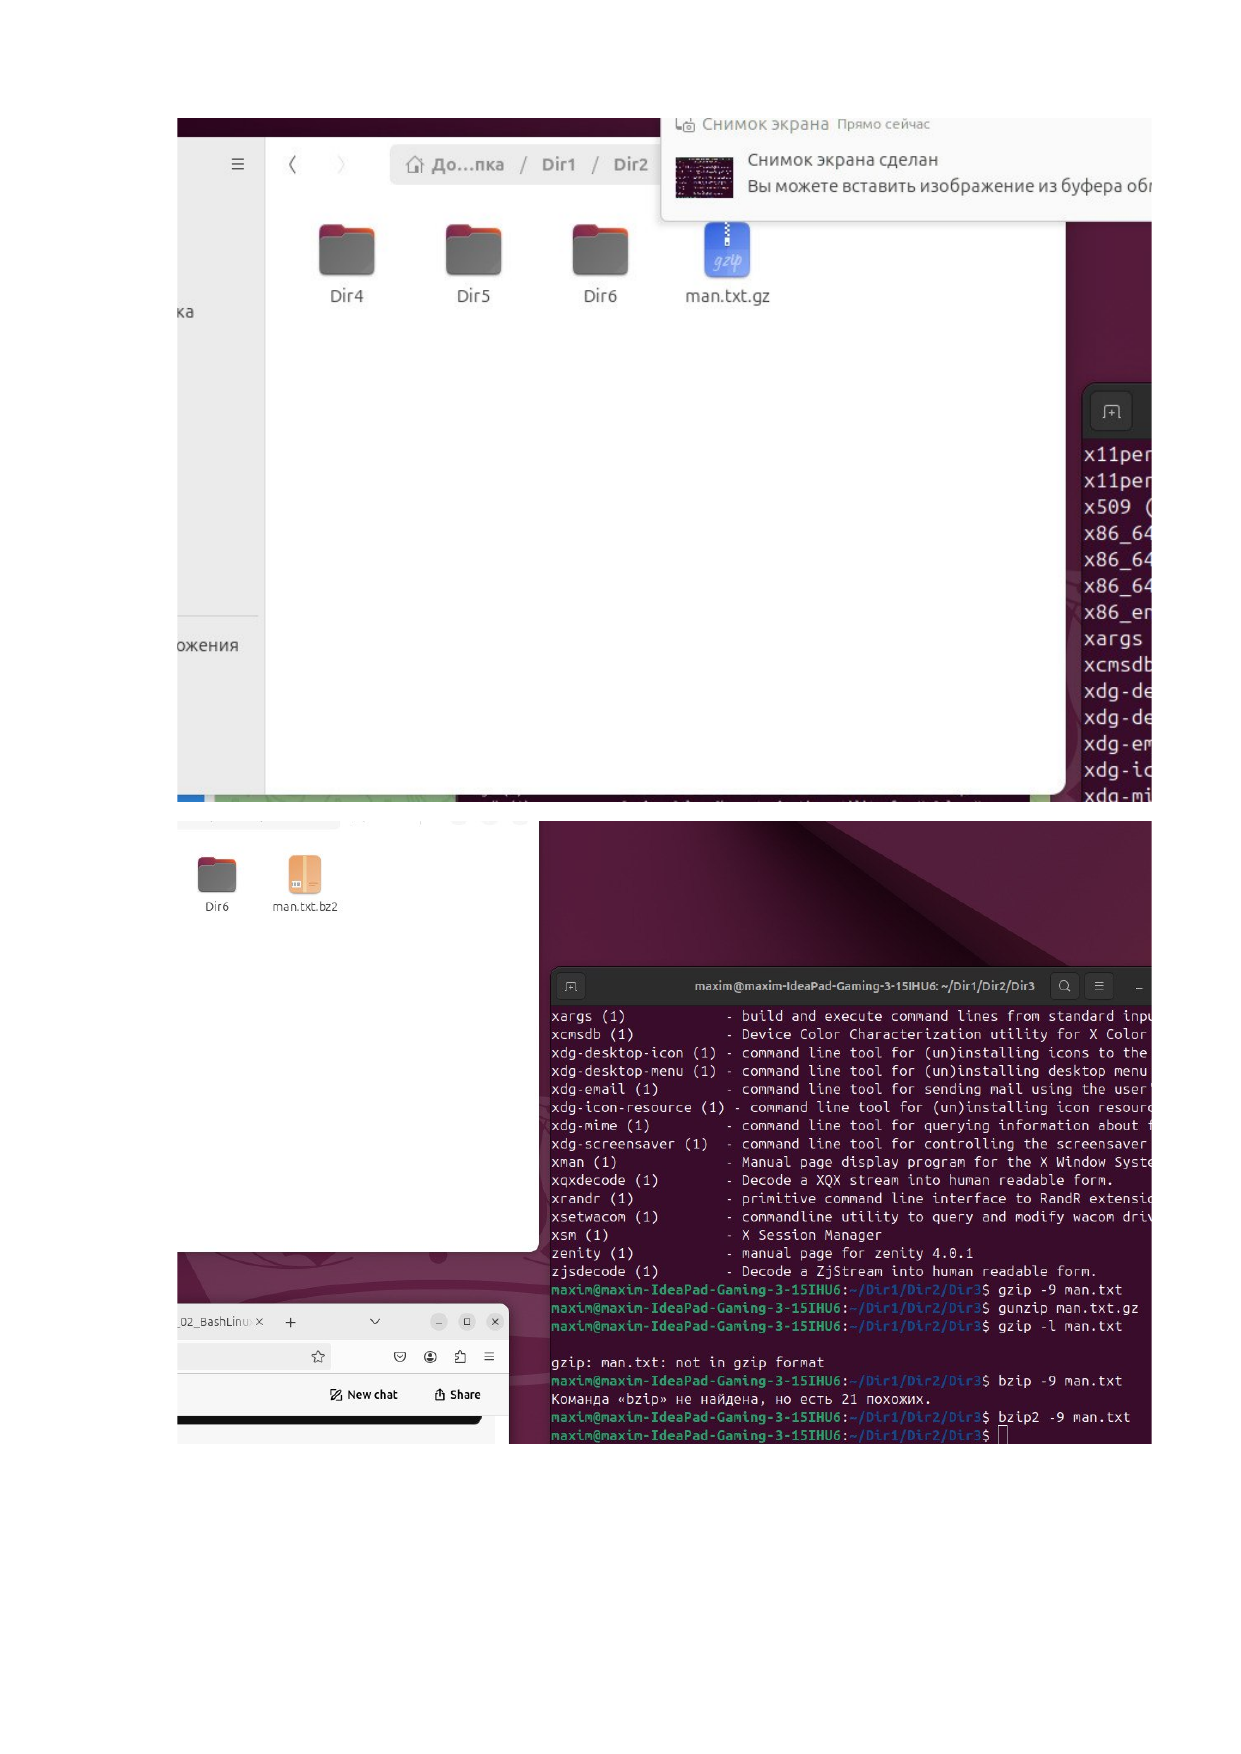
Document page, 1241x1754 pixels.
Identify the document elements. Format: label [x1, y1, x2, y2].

picture [177, 821, 1152, 1444]
picture [177, 118, 1152, 802]
